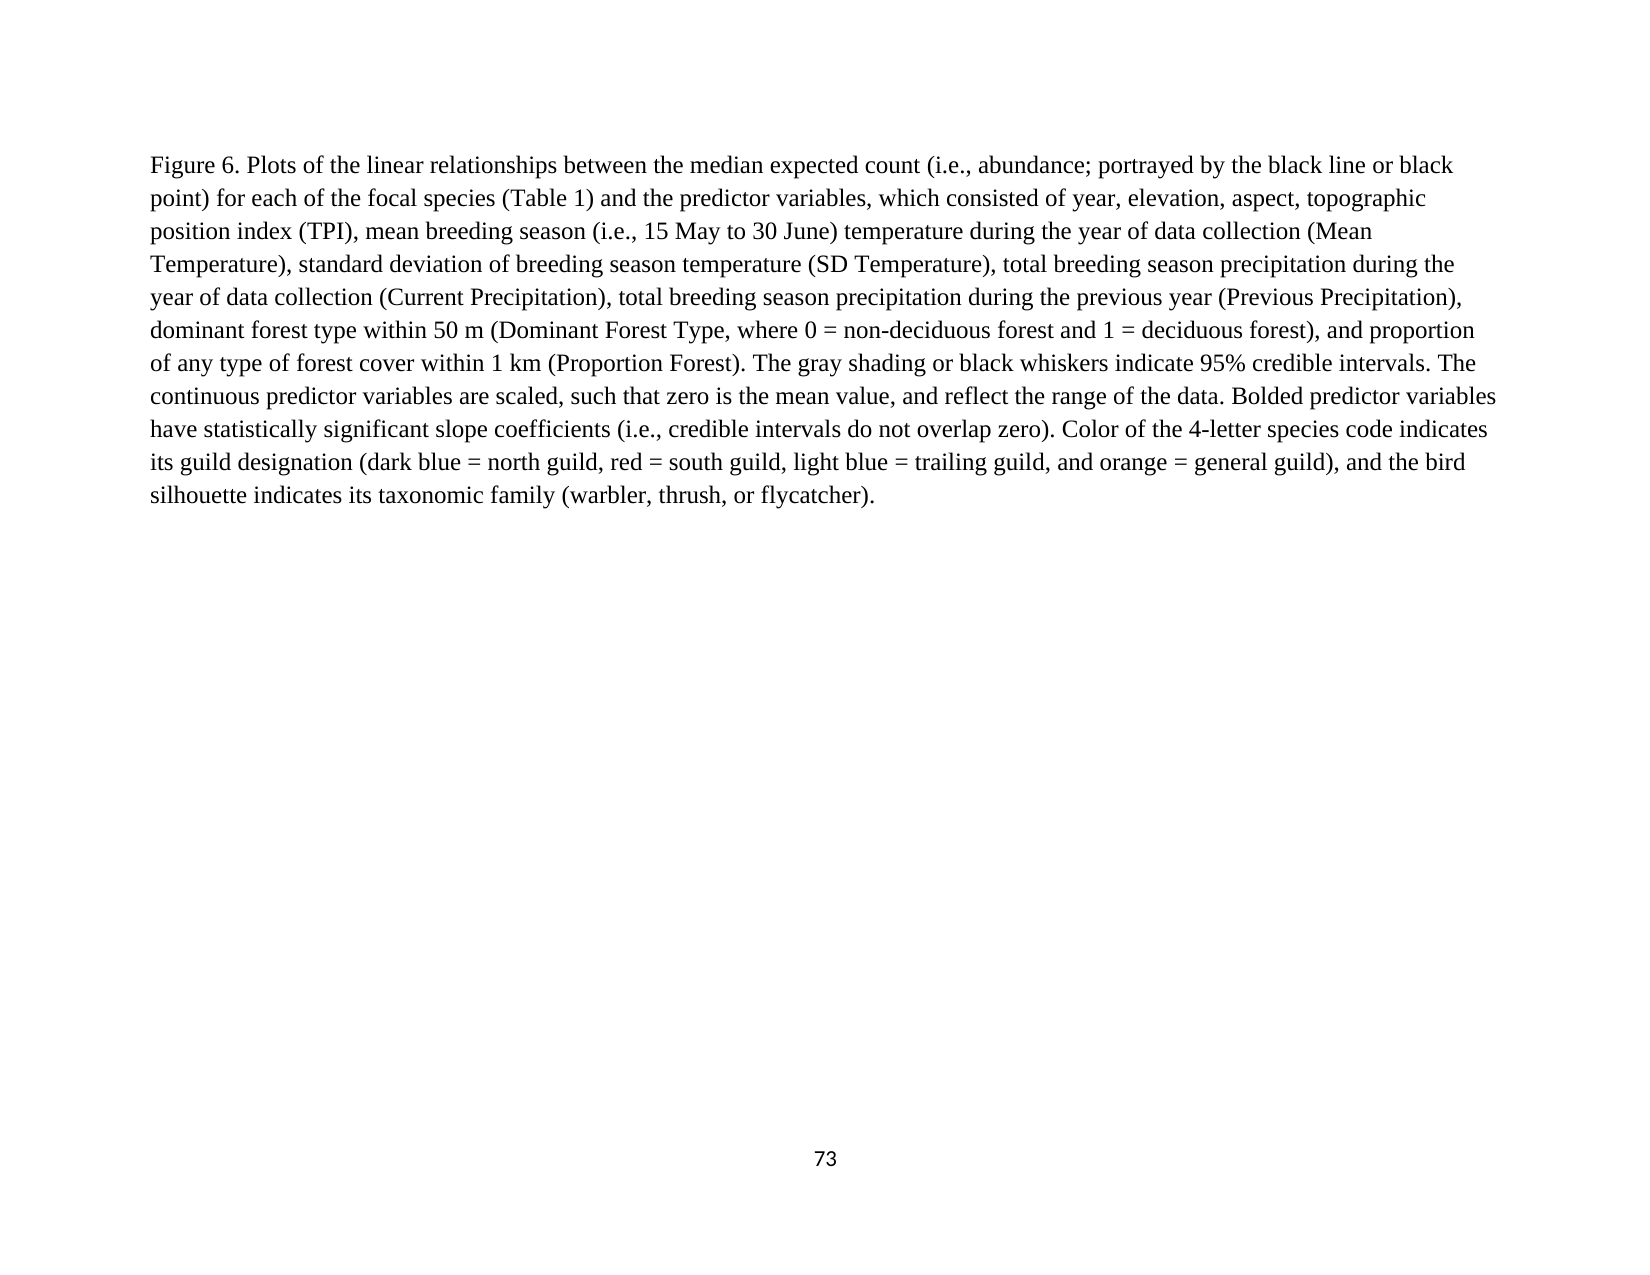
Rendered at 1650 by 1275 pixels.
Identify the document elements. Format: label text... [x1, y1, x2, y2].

text Figure 6. Plots of the linear relationships between the median expected count (i.e., abundance; portrayed by the black line or black point) for each of the focal species (Table 1) and the predictor variables, which consisted of year, elevation, aspect, topographic position index (TPI), mean breeding season (i.e., 15 May to 30 June) temperature during the year of data collection (Mean Temperature), standard deviation of breeding season temperature (SD Temperature), total breeding season precipitation during the year of data collection (Current Precipitation), total breeding season precipitation during the previous year (Previous Precipitation), dominant forest type within 50 m (Dominant Forest Type, where 0 = non-deciduous forest and 1 = deciduous forest), and proportion of any type of forest cover within 1 km (Proportion Forest). The gray shading or black whiskers indicate 95% credible intervals. The continuous predictor variables are scaled, such that zero is the mean value, and reflect the range of the data. Bolded predictor variables have statistically significant slope coefficients (i.e., credible intervals do not overlap zero). Color of the 4-letter species code indicates its guild designation (dark blue = north guild, red = south guild, light blue = trailing guild, and orange = general guild), and the bird silhouette indicates its taxonomic family (warbler, thrush, or flycatcher). [150, 150, 1500, 509]
